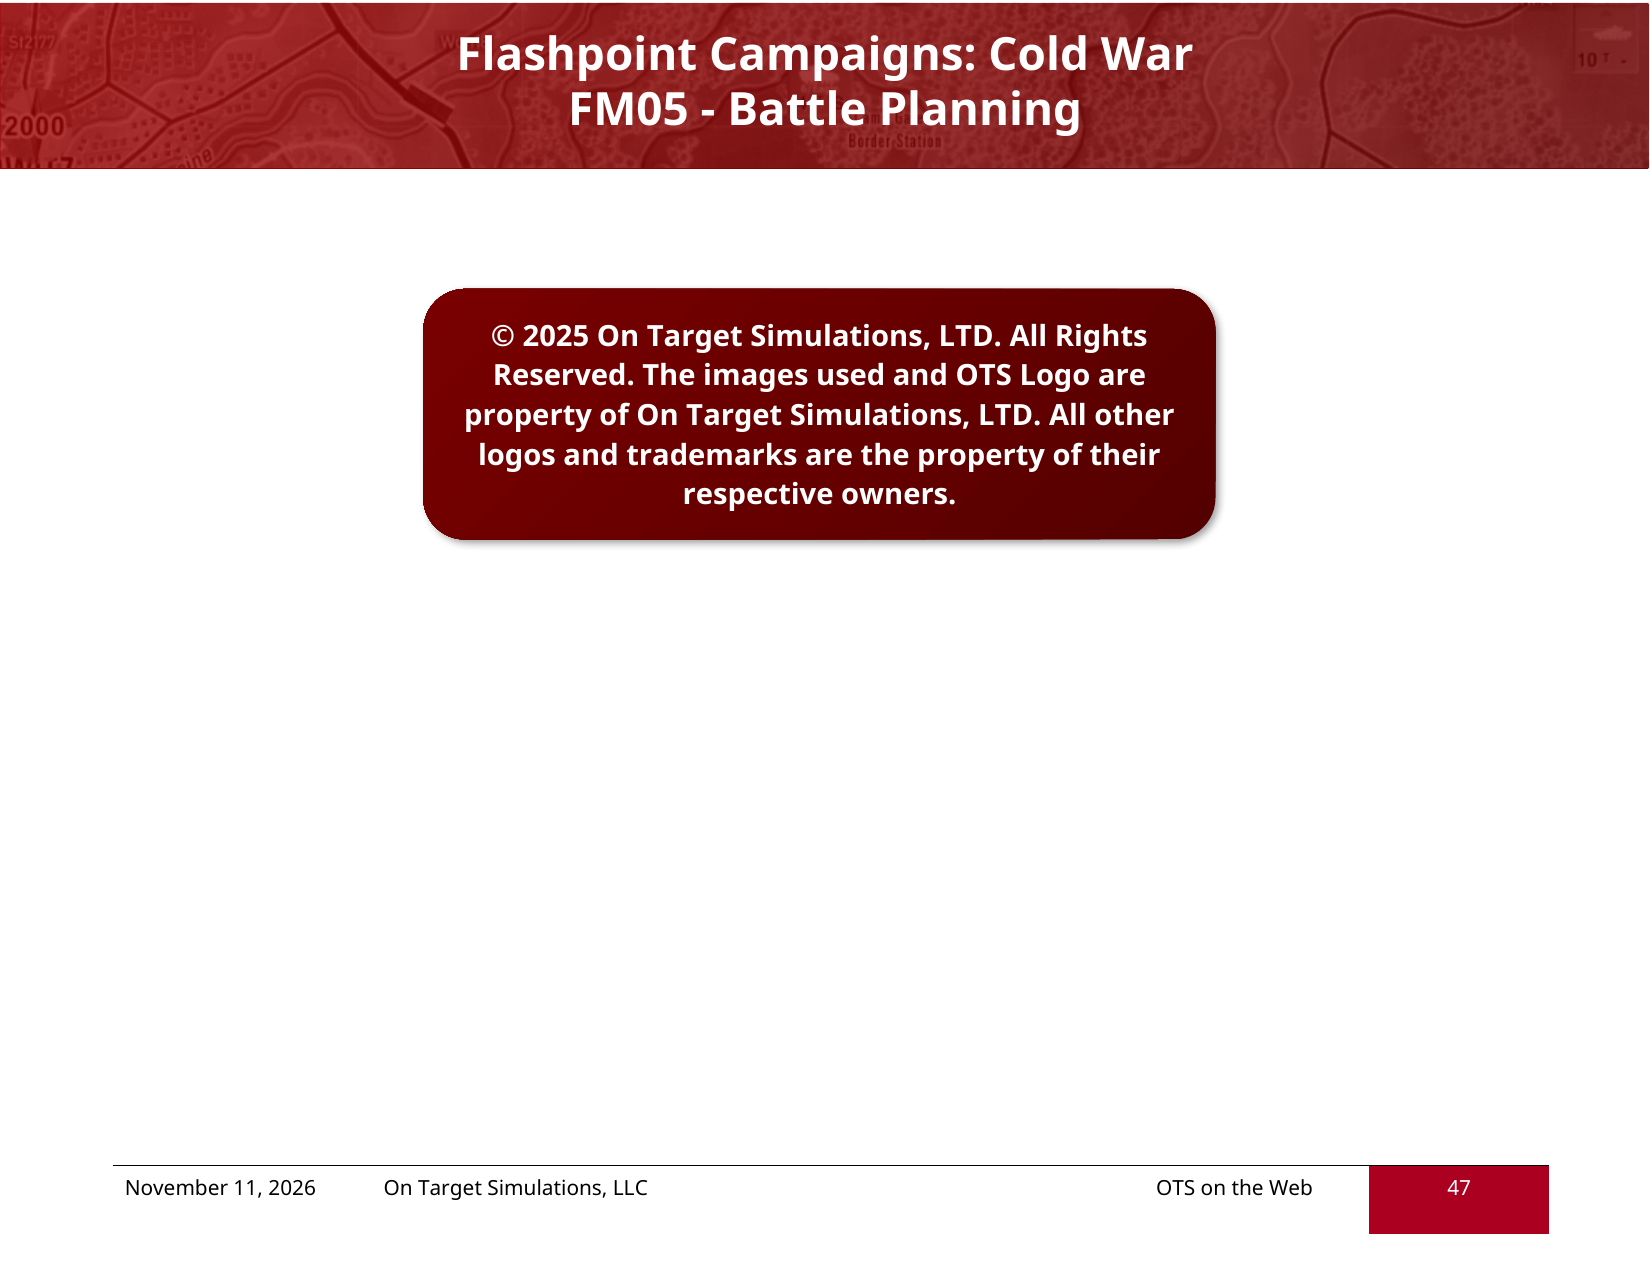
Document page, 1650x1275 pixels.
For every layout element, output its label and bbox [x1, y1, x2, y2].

picture [0, 2, 1650, 168]
